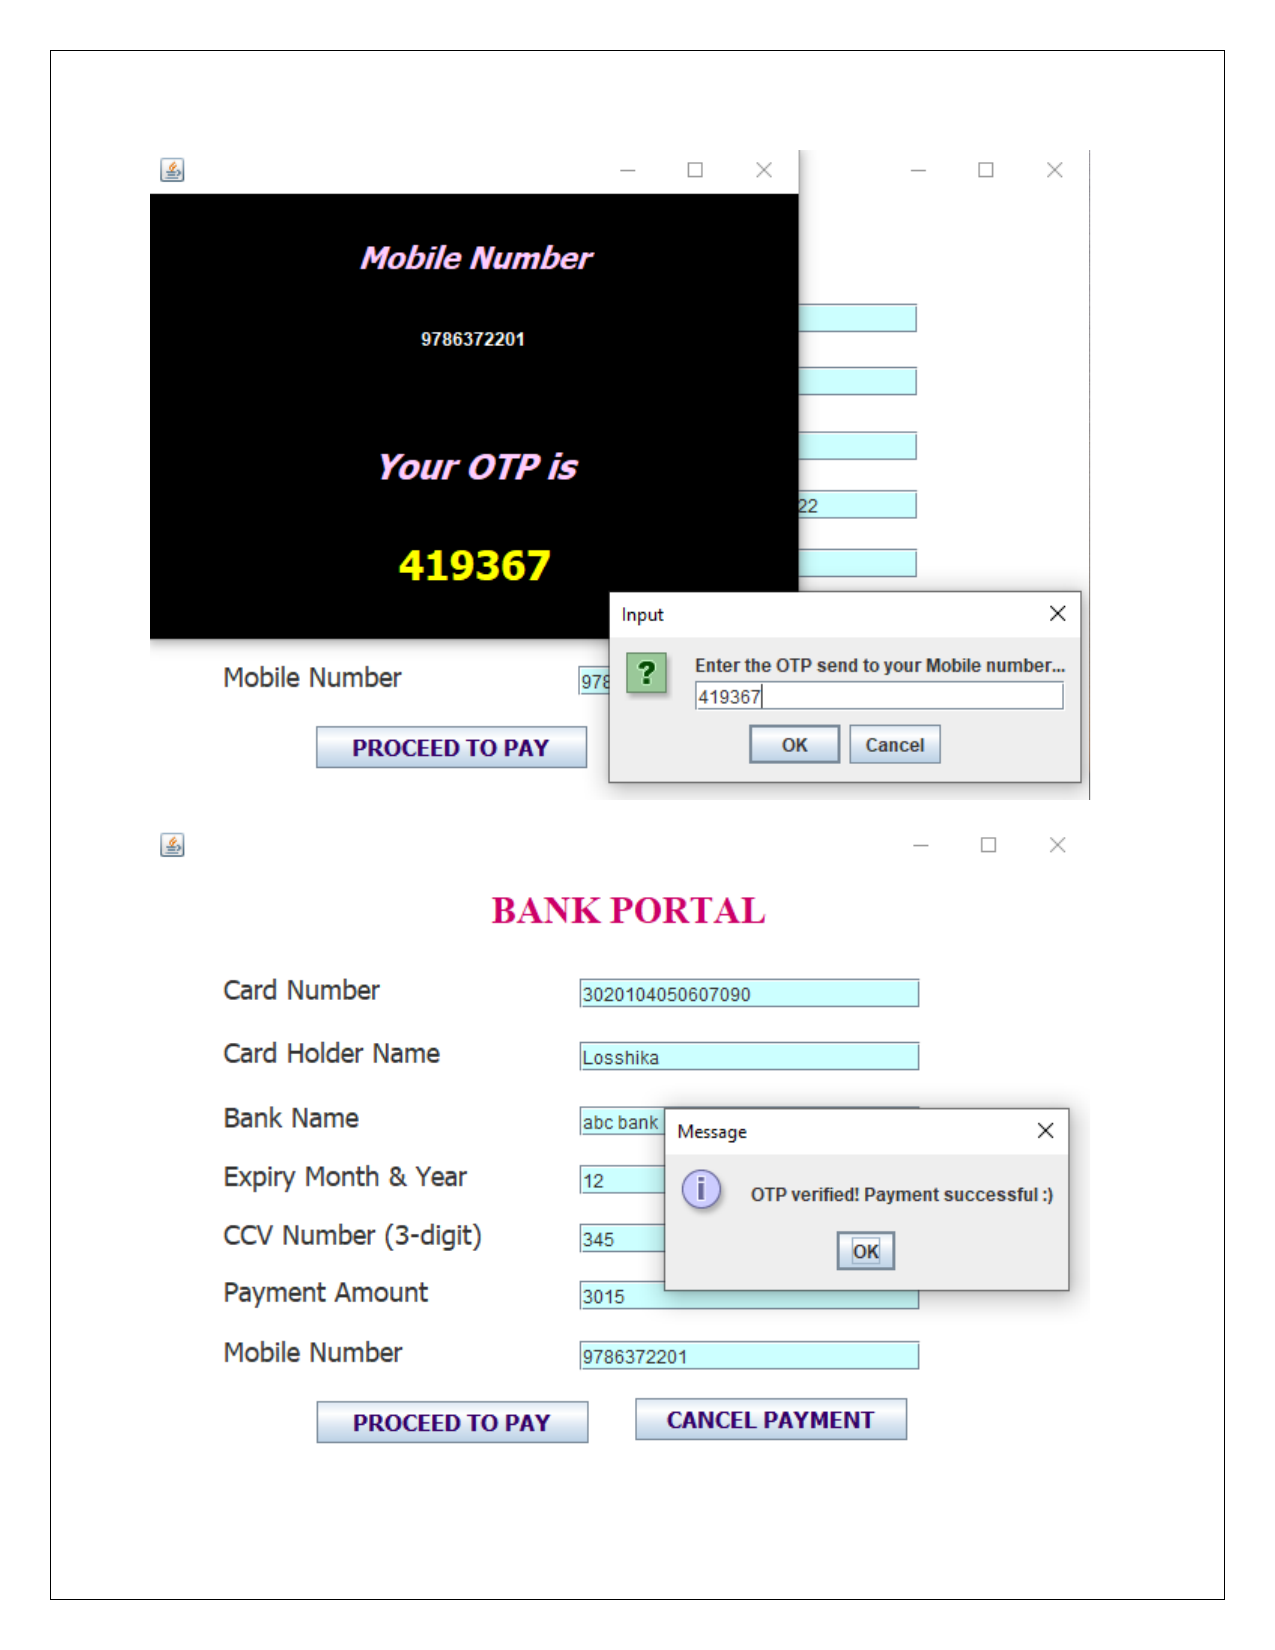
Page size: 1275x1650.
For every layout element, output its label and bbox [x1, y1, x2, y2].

picture [150, 150, 1091, 800]
picture [150, 824, 1091, 1478]
